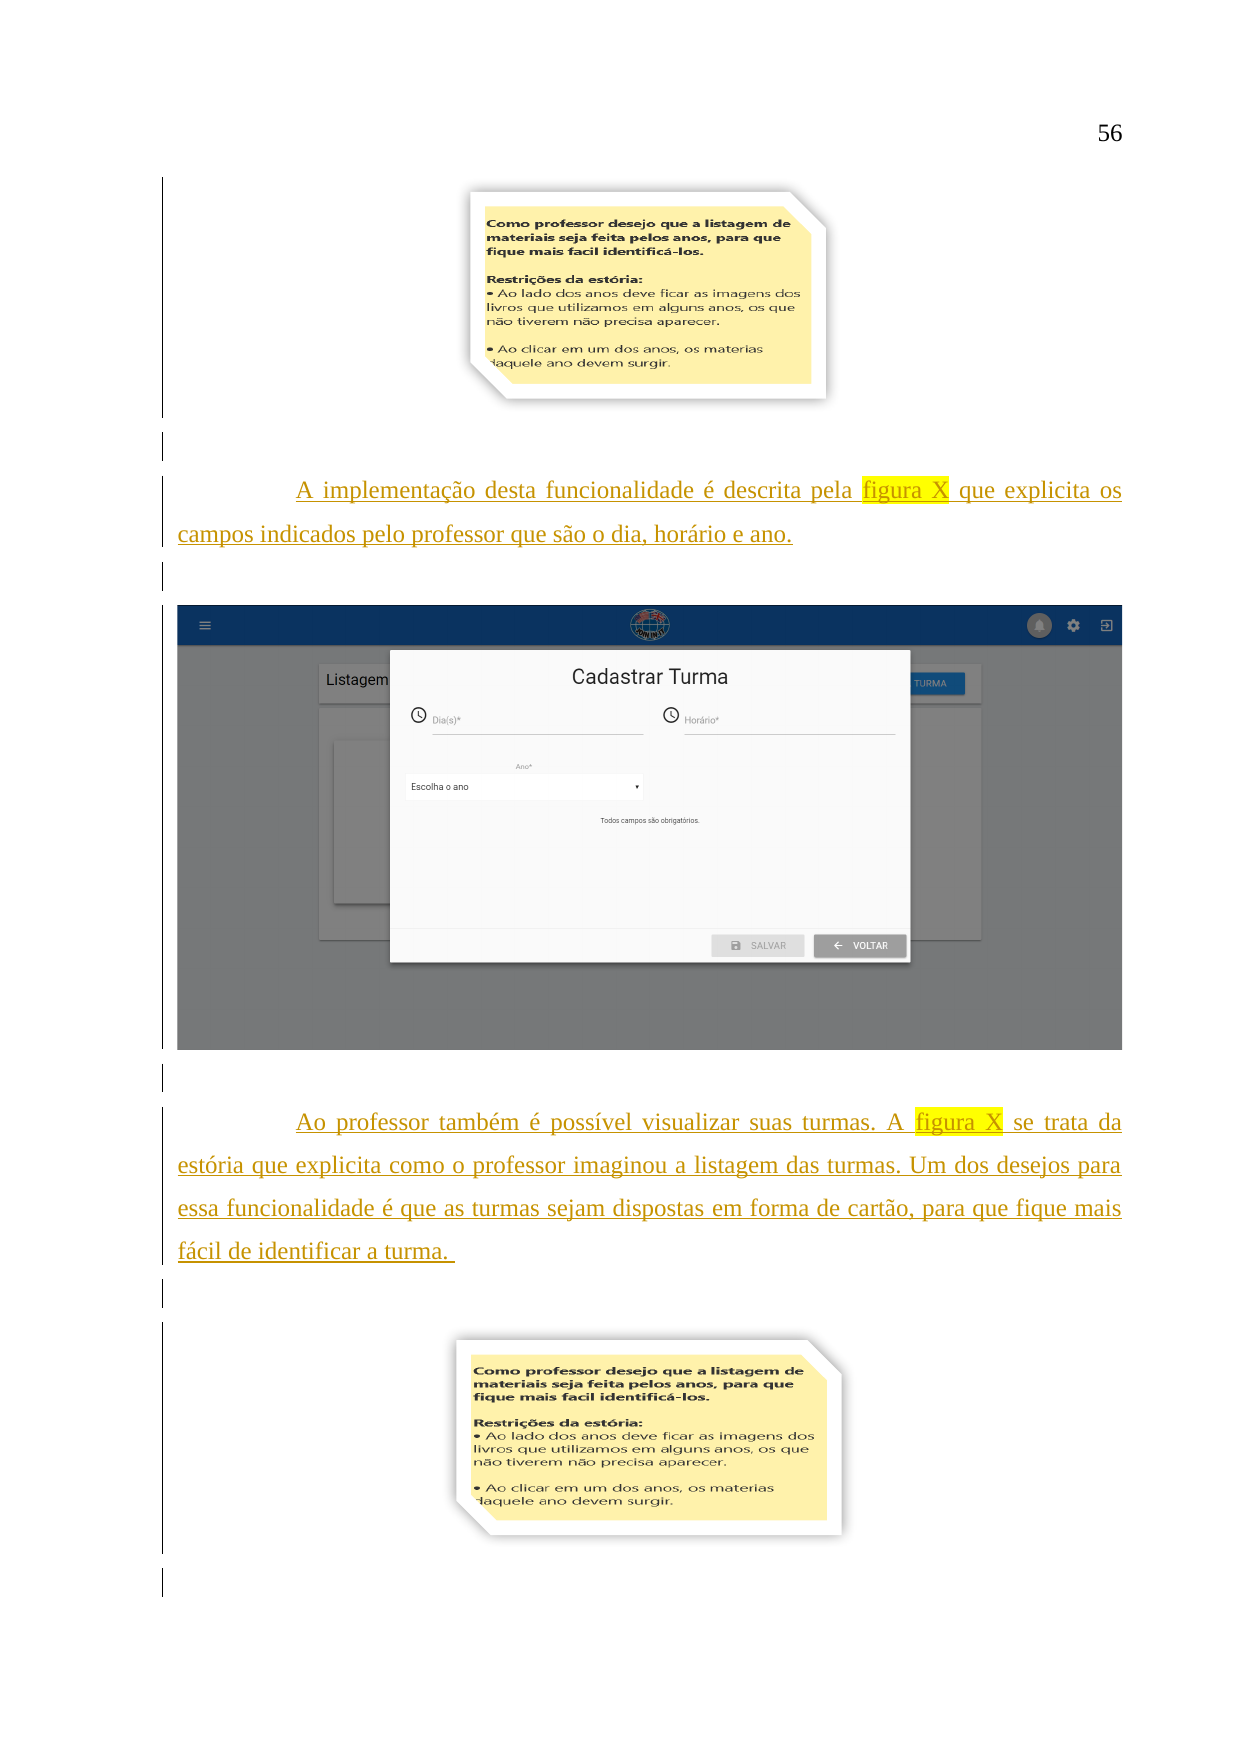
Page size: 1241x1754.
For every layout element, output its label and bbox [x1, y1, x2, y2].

picture [485, 207, 811, 383]
picture [177, 605, 1123, 1050]
picture [471, 1355, 827, 1520]
